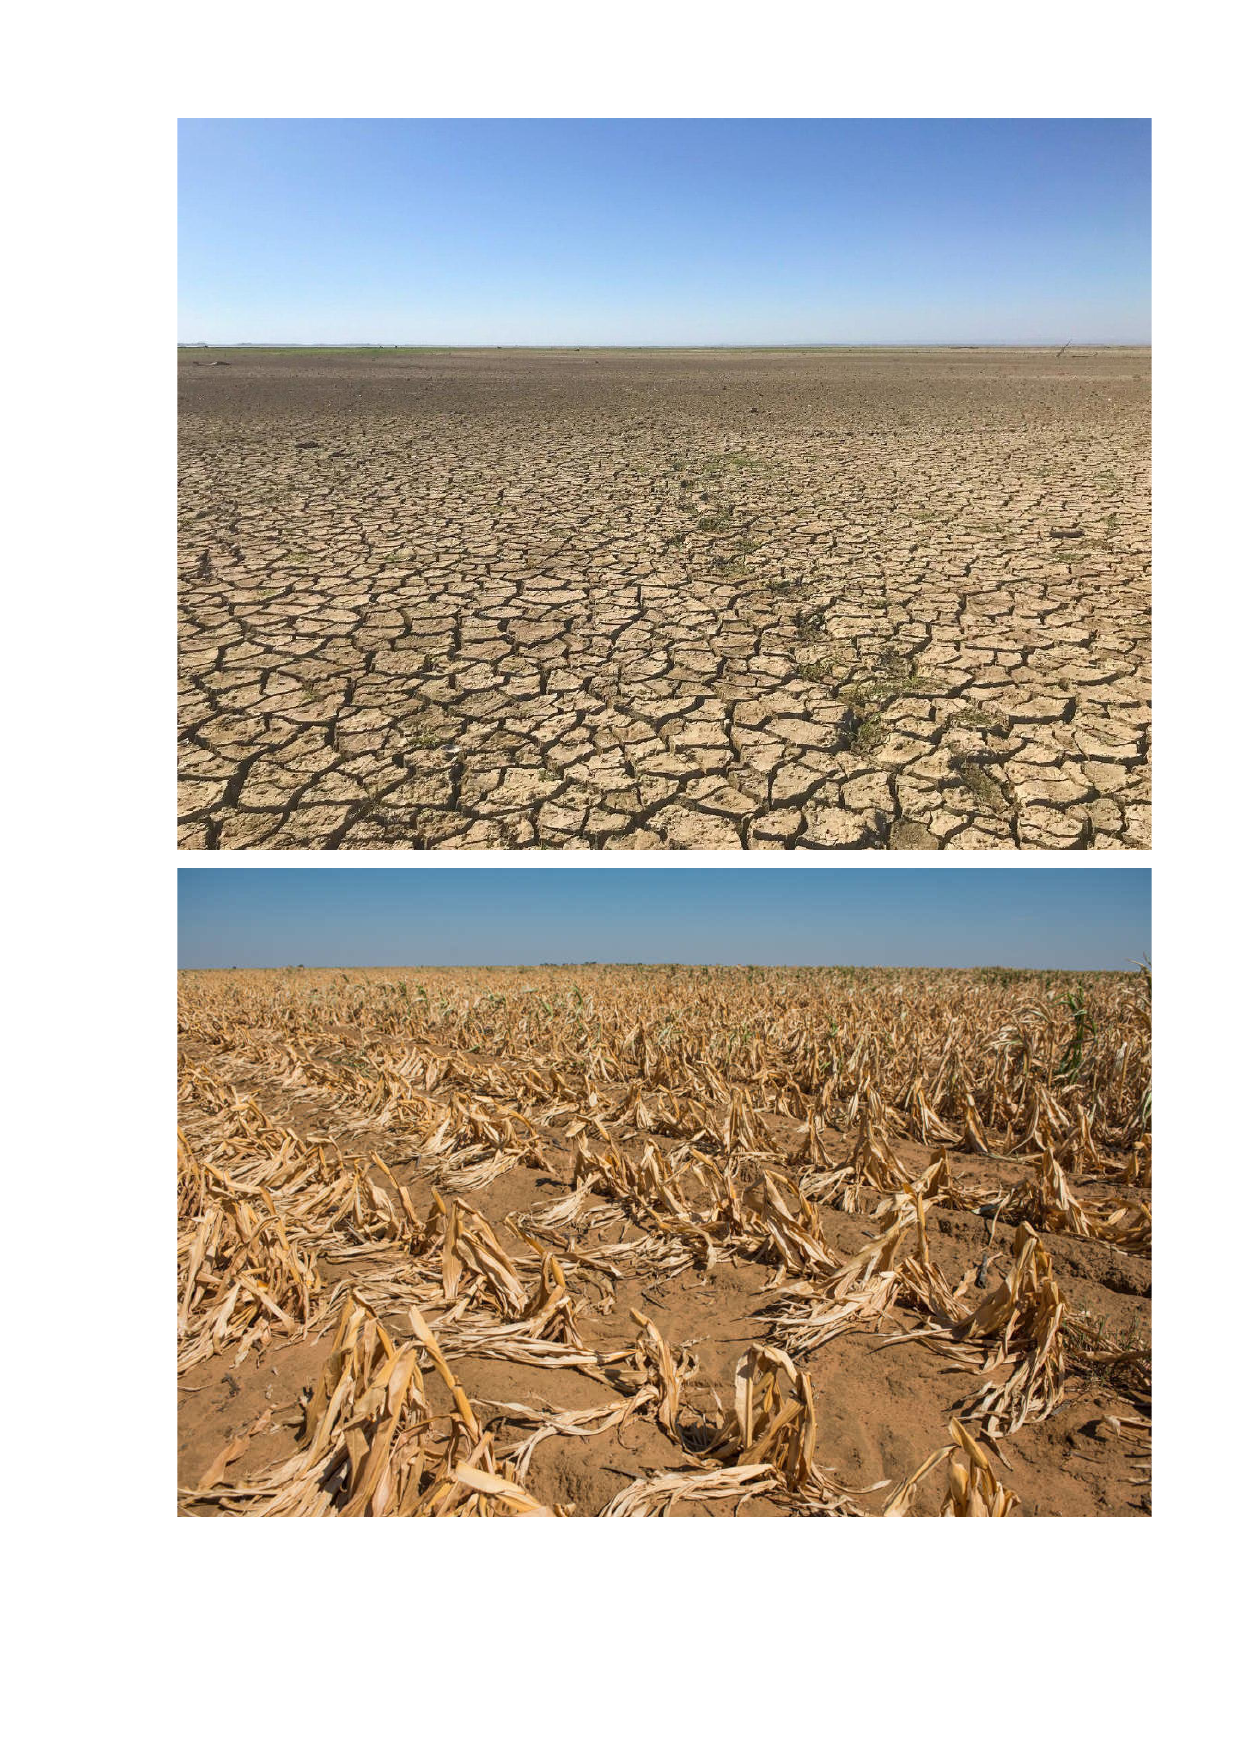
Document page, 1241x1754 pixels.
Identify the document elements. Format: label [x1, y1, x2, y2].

picture [177, 118, 1152, 850]
picture [177, 868, 1152, 1517]
